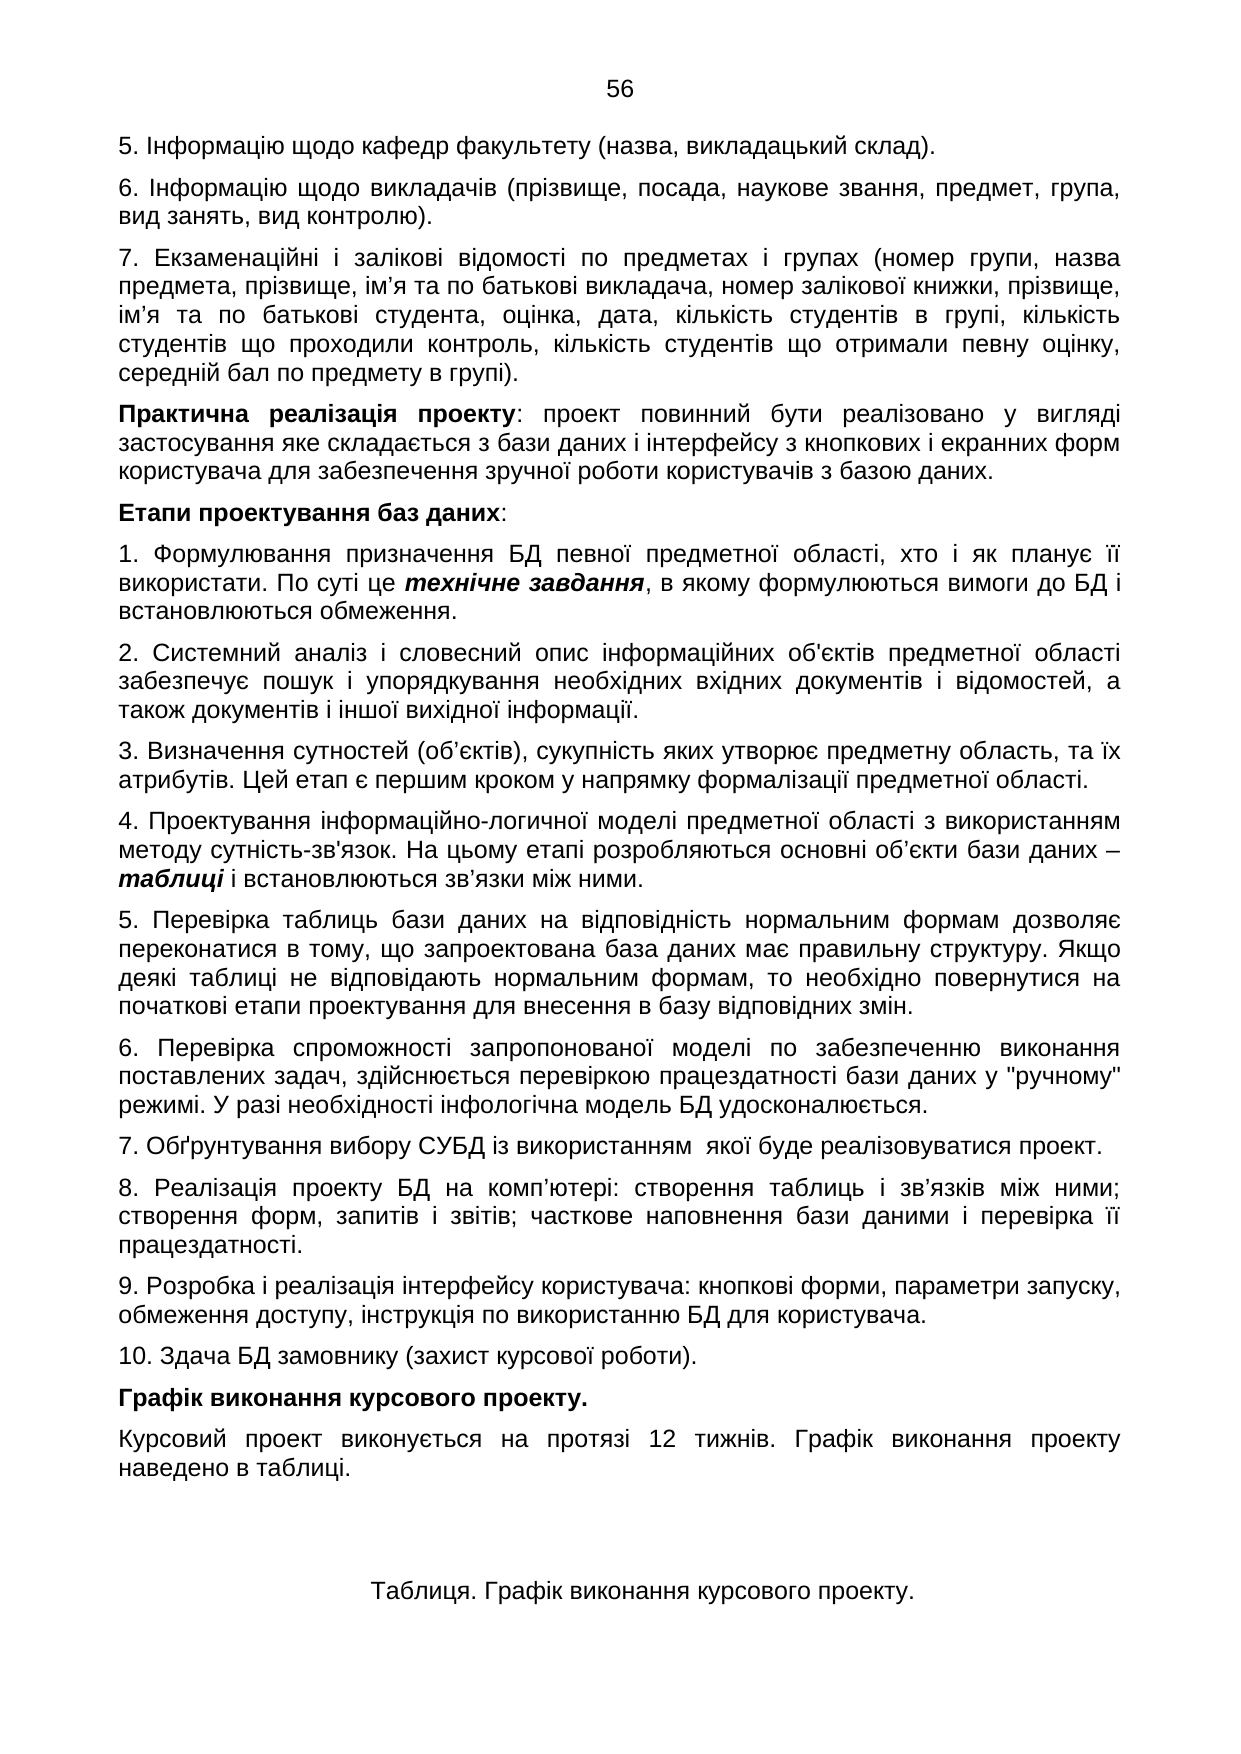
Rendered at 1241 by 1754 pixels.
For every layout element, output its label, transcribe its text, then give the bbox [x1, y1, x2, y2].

text 1. Формулювання призначення БД певної предметної області, хто і як планує її використати. По суті це технічне завдання, в якому формулюються вимоги до БД і встановлюються обмеження. [118, 539, 1122, 625]
text Етапи проектування баз даних: [118, 498, 1122, 526]
text 7. Обґрунтування вибору СУБД із використанням якої буде реалізовуватися проект. [118, 1131, 1122, 1160]
text 5. Інформацію щодо кафедр факультету (назва, викладацький склад). [118, 131, 1122, 160]
text 6. Інформацію щодо викладачів (прізвище, посада, наукове звання, предмет, група, вид занять, вид контролю). [118, 173, 1122, 230]
text 6. Перевірка спроможності запропонованої моделі по забезпеченню виконання поставлених задач, здійснюється перевіркою працездатності бази даних у "ручному" режимі. У разі необхідності інфологічна модель БД удосконалюється. [118, 1033, 1122, 1119]
text 4. Проектування інформаційно-логичної моделі предметної області з використанням методу сутність-зв'язок. На цьому етапі розробляються основні об’єкти бази даних – таблиці і встановлюються зв’язки між ними. [118, 806, 1122, 893]
text 2. Системний аналіз і словесний опис інформаційних об'єктів предметної області забезпечує пошук і упорядкування необхідних вхідних документів і відомостей, а також документів і іншої вихідної інформації. [118, 638, 1122, 724]
text 9. Розробка і реалізація інтерфейсу користувача: кнопкові форми, параметри запуску, обмеження доступу, інструкція по використанню БД для користувача. [118, 1271, 1122, 1329]
text 10. Здача БД замовнику (захист курсової роботи). [118, 1341, 1122, 1370]
text 3. Визначення сутностей (об’єктів), сукупність яких утворює предметну область, та їх атрибутів. Цей етап є першим кроком у напрямку формалізації предметної області. [118, 736, 1122, 794]
text 5. Перевірка таблиць бази даних на відповідність нормальним формам дозволяє переконатися в тому, що запроектована база даних має правильну структуру. Якщо деякі таблиці не відповідають нормальним формам, то необхідно повернутися на початкові етапи проектування для внесення в базу відповідних змін. [118, 905, 1122, 1020]
text Таблиця. Графік виконання курсового проекту. [118, 1576, 915, 1605]
text Практична реалізація проекту: проект повинний бути реалізовано у вигляді застосування яке складається з бази даних і інтерфейсу з кнопкових і екранних форм користувача для забезпечення зручної роботи користувачів з базою даних. [118, 399, 1122, 485]
text 7. Екзаменаційні і залікові відомості по предметах і групах (номер групи, назва предмета, прізвище, ім’я та по батькові викладача, номер залікової книжки, прізвище, ім’я та по батькові студента, оцінка, дата, кількість студентів в групі, кількість студентів що проходили контроль, кількість студентів що отримали певну оцінку, середній бал по предмету в групі). [118, 243, 1122, 386]
text Графік виконання курсового проекту. [118, 1383, 1122, 1411]
text 8. Реалізація проекту БД на комп’ютері: створення таблиць і зв’язків між ними; створення форм, запитів і звітів; часткове наповнення бази даними і перевірка її працездатності. [118, 1173, 1122, 1259]
text Курсовий проект виконується на протязі 12 тижнів. Графік виконання проекту наведено в таблиці. [118, 1424, 1122, 1481]
